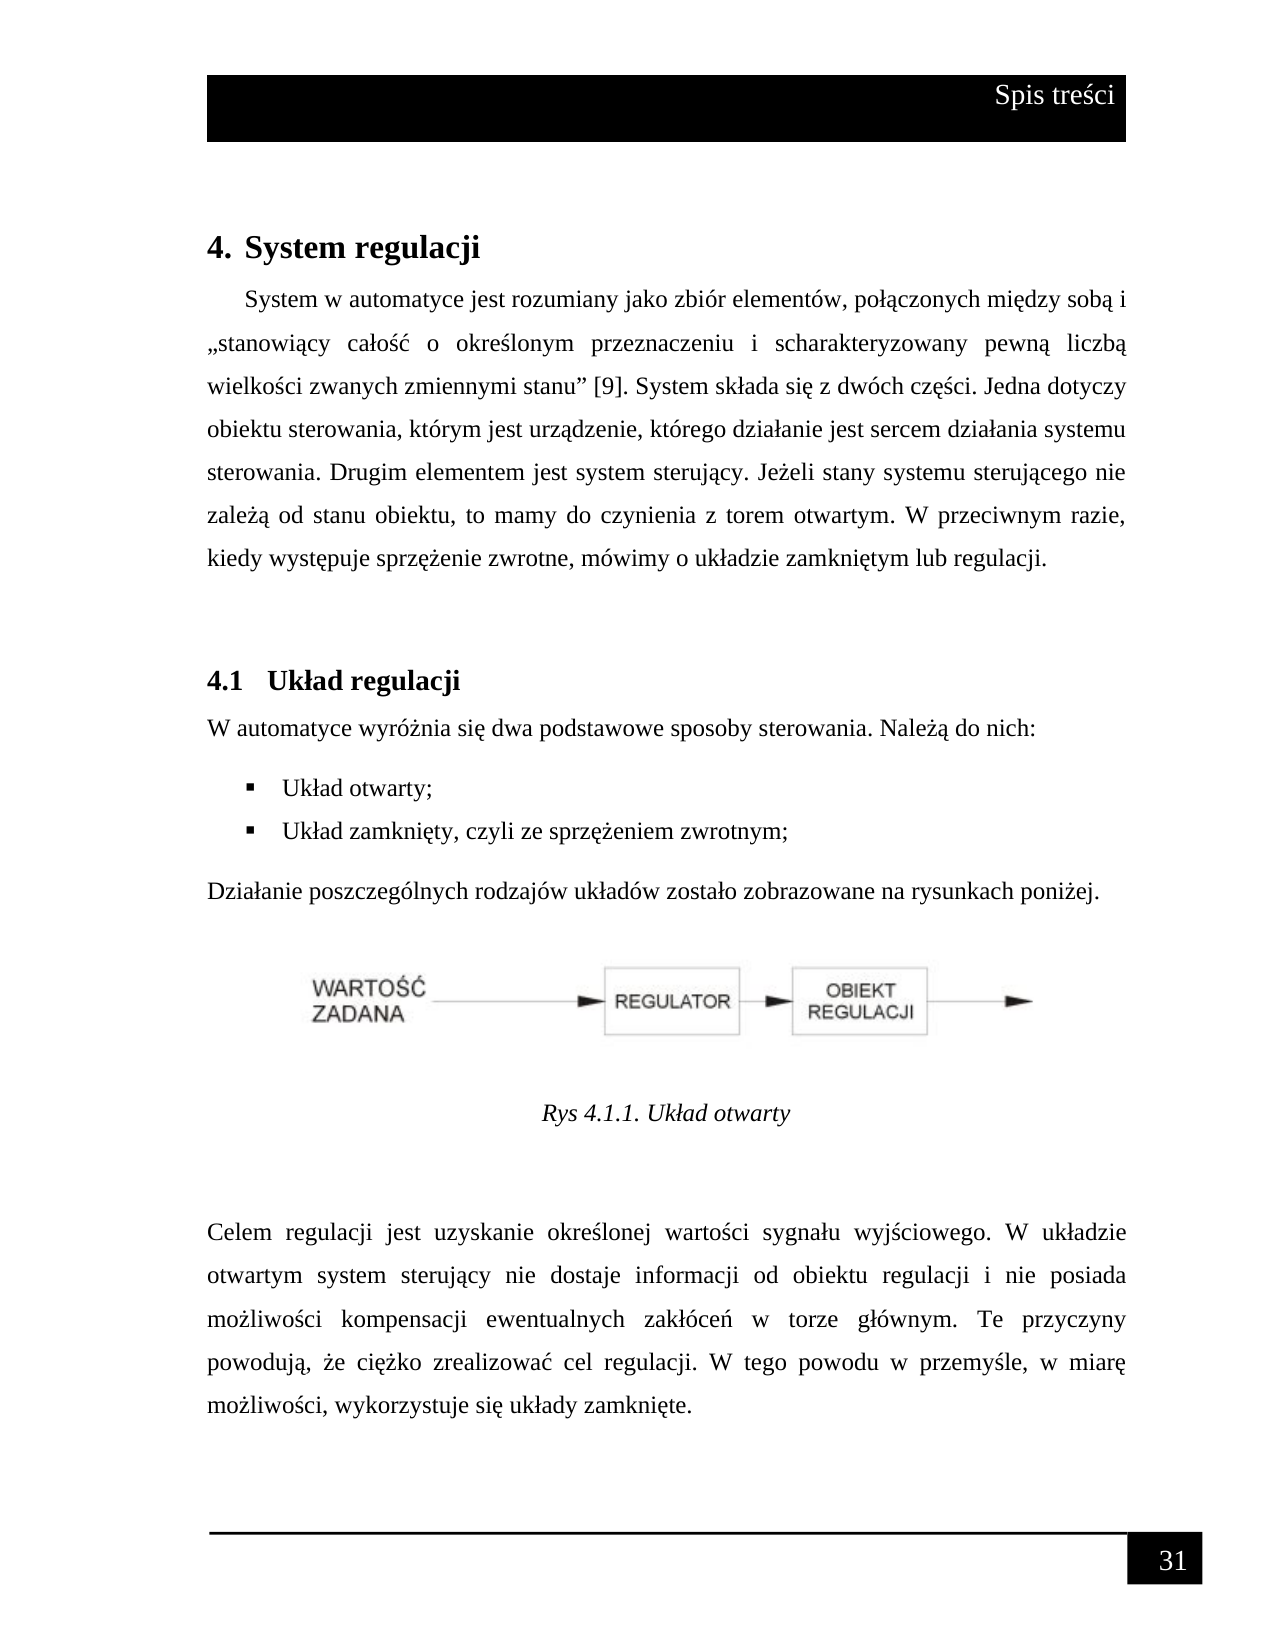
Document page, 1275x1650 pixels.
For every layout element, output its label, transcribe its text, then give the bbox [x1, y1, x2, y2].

text Działanie poszczególnych rodzajów układów zostało zobrazowane na rysunkach poniżej. [207, 876, 1127, 904]
list Układ zamknięty, czyli ze sprzężeniem zwrotnym; [244, 816, 1127, 845]
picture [290, 935, 1044, 1067]
text W automatyce wyróżnia się dwa podstawowe sposoby sterowania. Należą do nich: [207, 713, 1127, 742]
subtitle System regulacji [207, 227, 1127, 265]
text Celem regulacji jest uzyskanie określonej wartości sygnału wyjściowego. W układzie otwartym system sterujący nie dostaje informacji od obiektu regulacji i nie posiada możliwości kompensacji ewentualnych zakłóceń w torze głównym. Te przyczyny powodują, że ciężko zrealizować cel regulacji. W tego powodu w przemyśle, w miarę możliwości, wykorzystuje się układy zamknięte. [207, 1217, 1127, 1419]
text System w automatyce jest rozumiany jako zbiór elementów, połączonych między sobą i „stanowiący całość o określonym przeznaczeniu i scharakteryzowany pewną liczbą wielkości zwanych zmiennymi stanu” [9]. System składa się z dwóch części. Jedna dotyczy obiektu sterowania, którym jest urządzenie, którego działanie jest sercem działania systemu sterowania. Drugim elementem jest system sterujący. Jeżeli stany systemu sterującego nie zależą od stanu obiektu, to mamy do czynienia z torem otwartym. W przeciwnym razie, kiedy występuje sprzężenie zwrotne, mówimy o układzie zamkniętym lub regulacji. [207, 284, 1127, 572]
subtitle Układ regulacji [207, 663, 1127, 696]
list Układ otwarty; [244, 773, 1127, 802]
text Rys 4.1.1. Układ otwarty [207, 1098, 1127, 1127]
